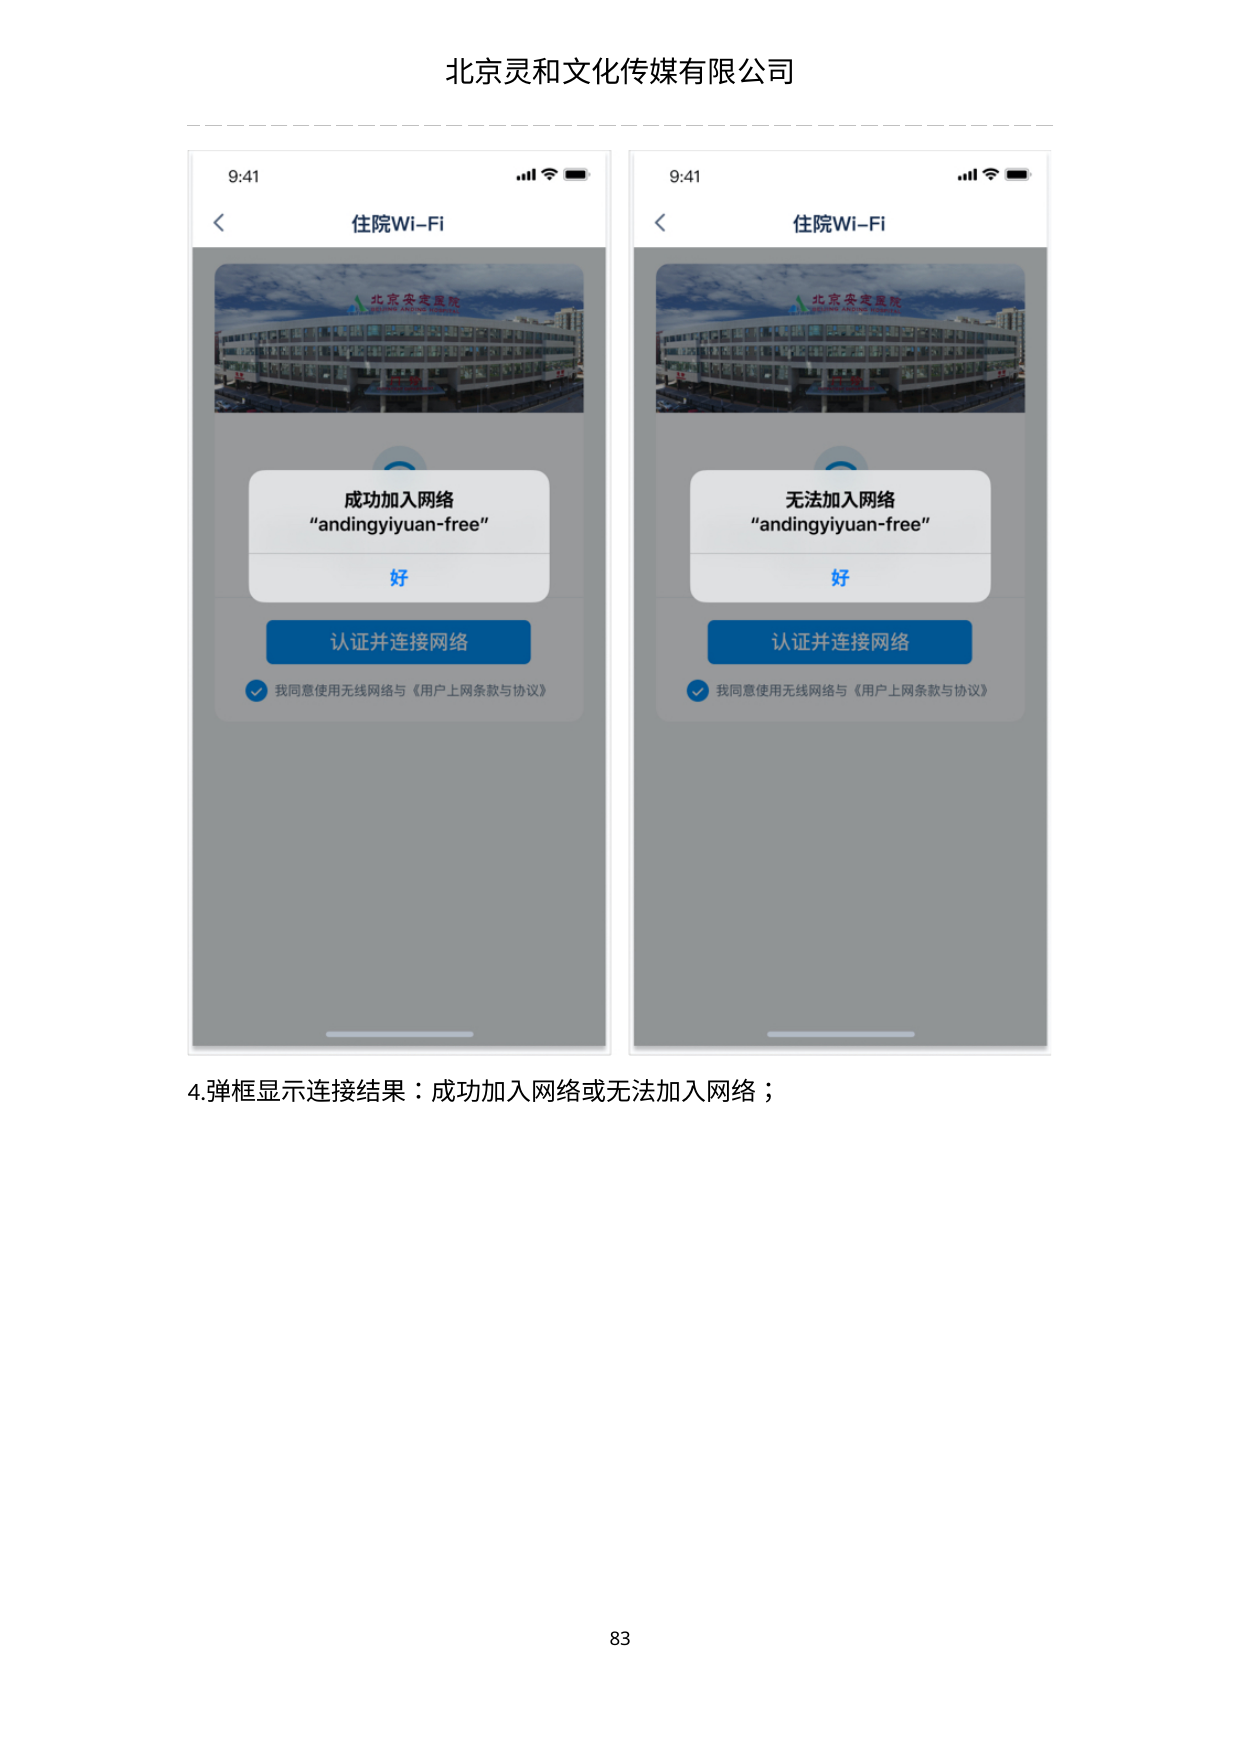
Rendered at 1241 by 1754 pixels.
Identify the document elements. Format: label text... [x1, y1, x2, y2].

picture [187, 150, 1052, 1056]
list 弹框显示连接结果：成功加入网络或无法加入网络； [187, 1071, 1053, 1107]
